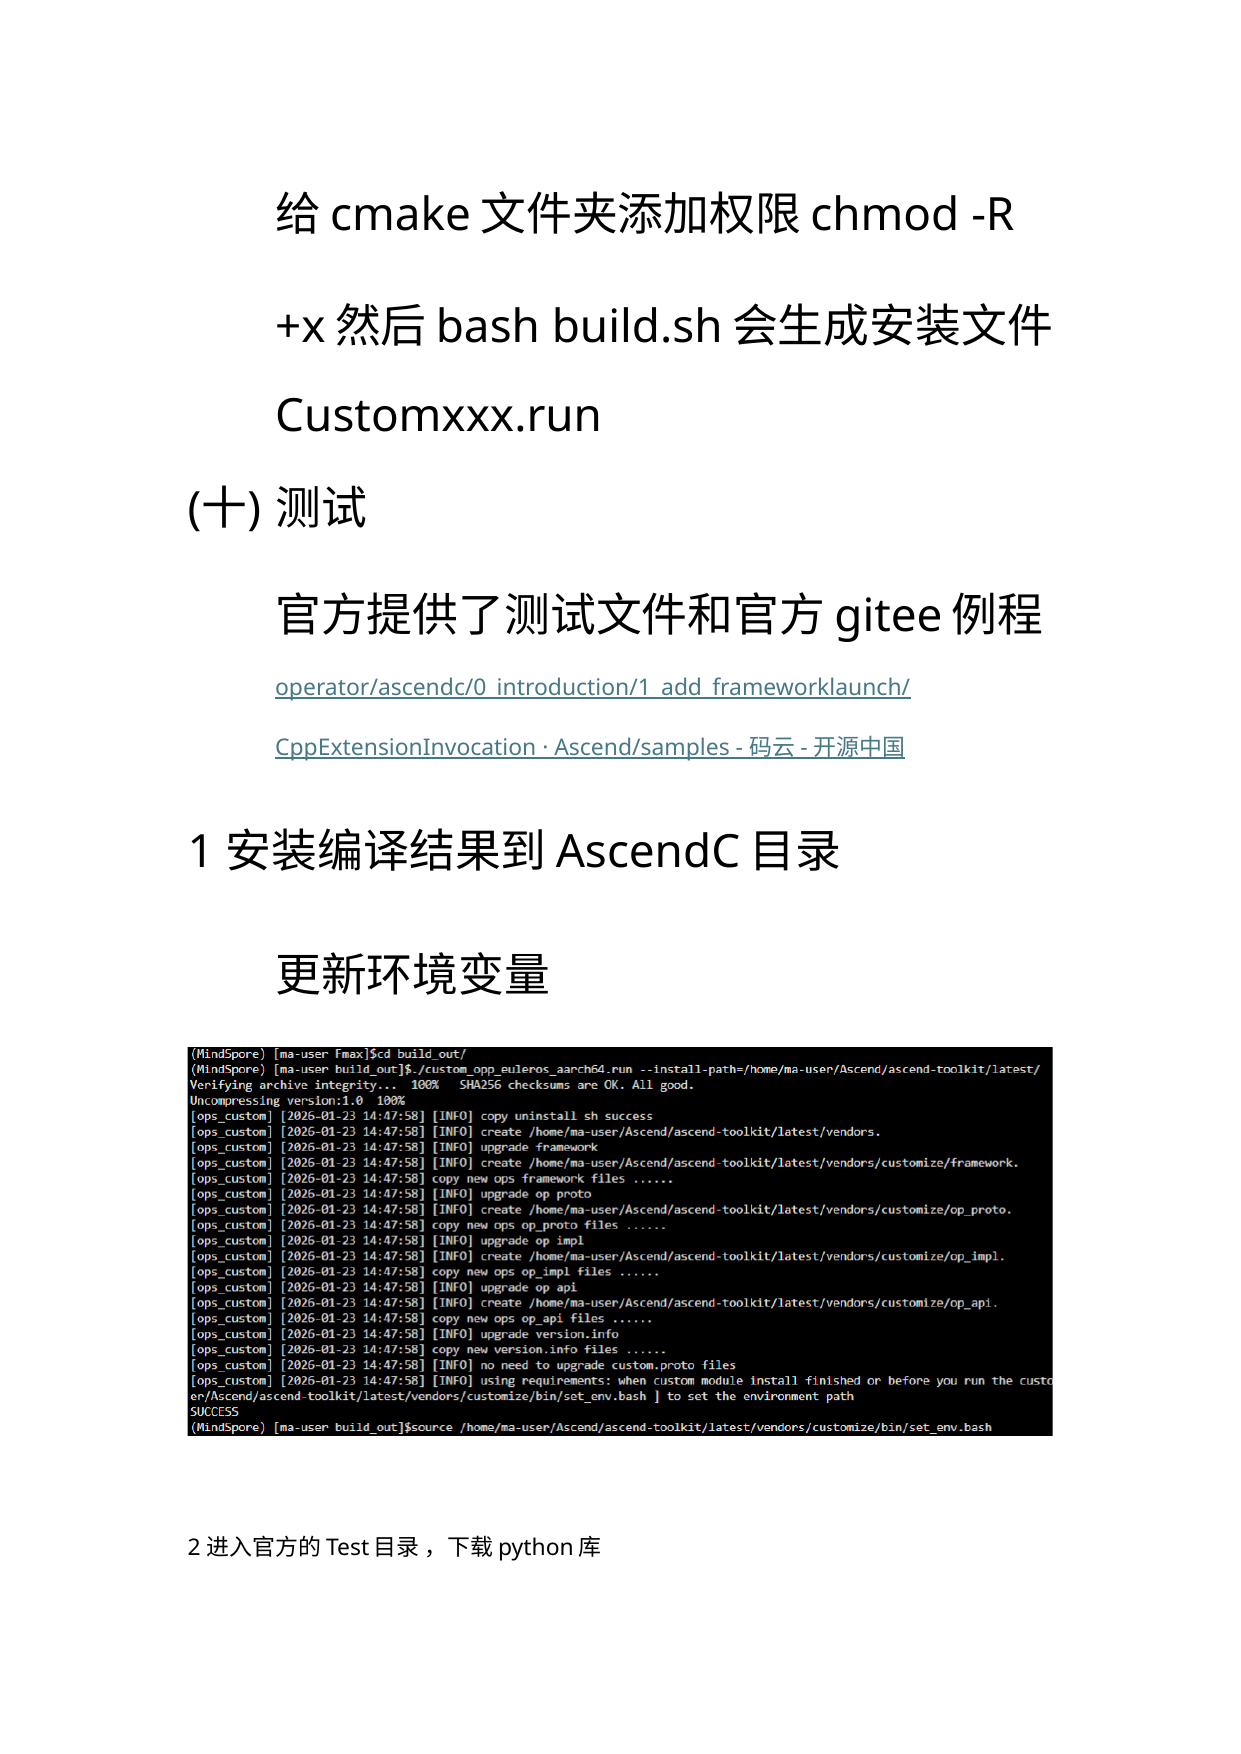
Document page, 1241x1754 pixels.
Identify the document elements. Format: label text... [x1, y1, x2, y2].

list operator/ascendc/0_introduction/1_add_frameworklaunch/CppExtensionInvocation · Ascend/samples - 码云 - 开源中国 [275, 670, 1053, 777]
list 测试 [187, 456, 1053, 553]
list 官方提供了测试文件和官方gitee例程 [275, 563, 1053, 660]
list 更新环境变量 [275, 923, 1053, 1021]
picture [187, 1047, 1053, 1436]
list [275, 162, 1053, 446]
text 2 进入官方的Test目录 ，下载python库 [187, 1512, 1053, 1577]
text 1 安装编译结果到AscendC目录 [187, 799, 1053, 897]
